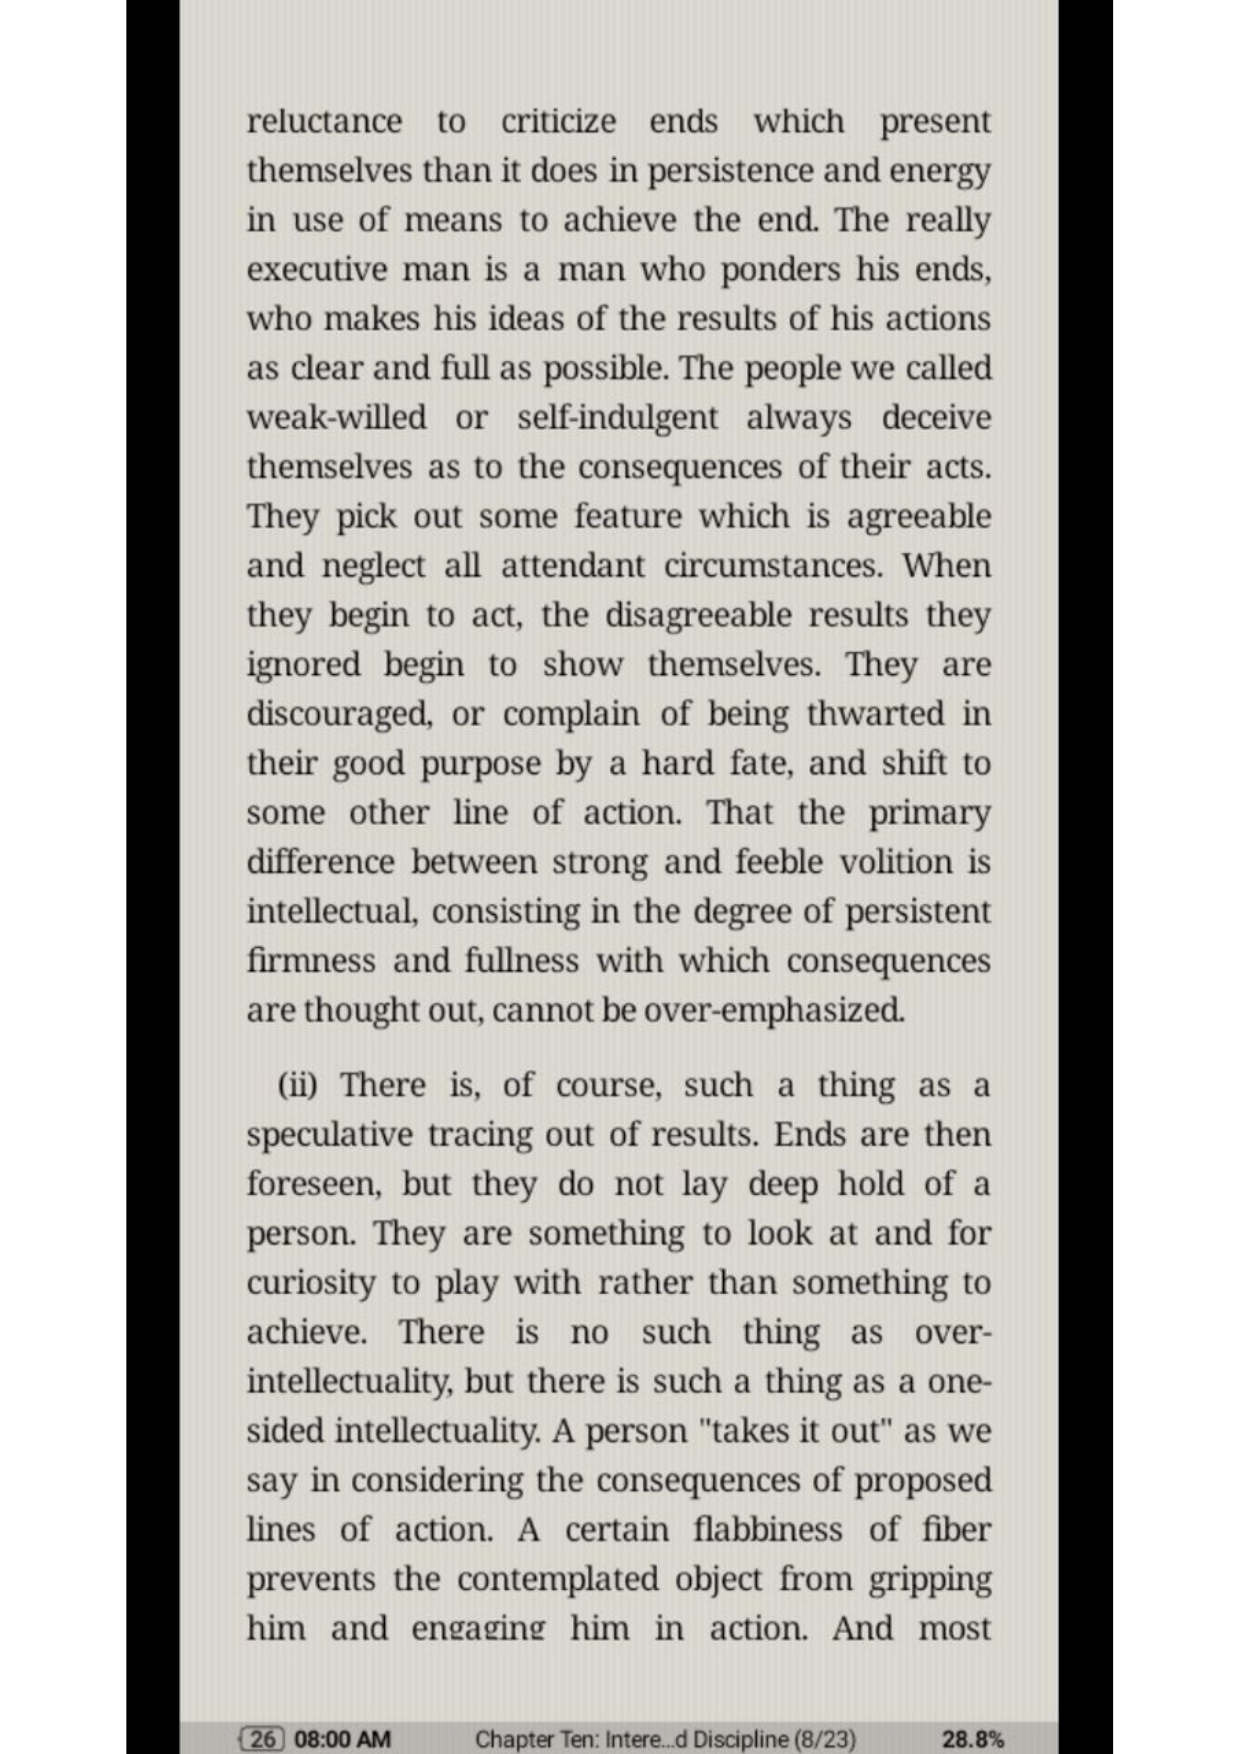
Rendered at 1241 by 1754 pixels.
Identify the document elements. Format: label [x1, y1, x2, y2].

picture [126, 0, 1114, 1754]
